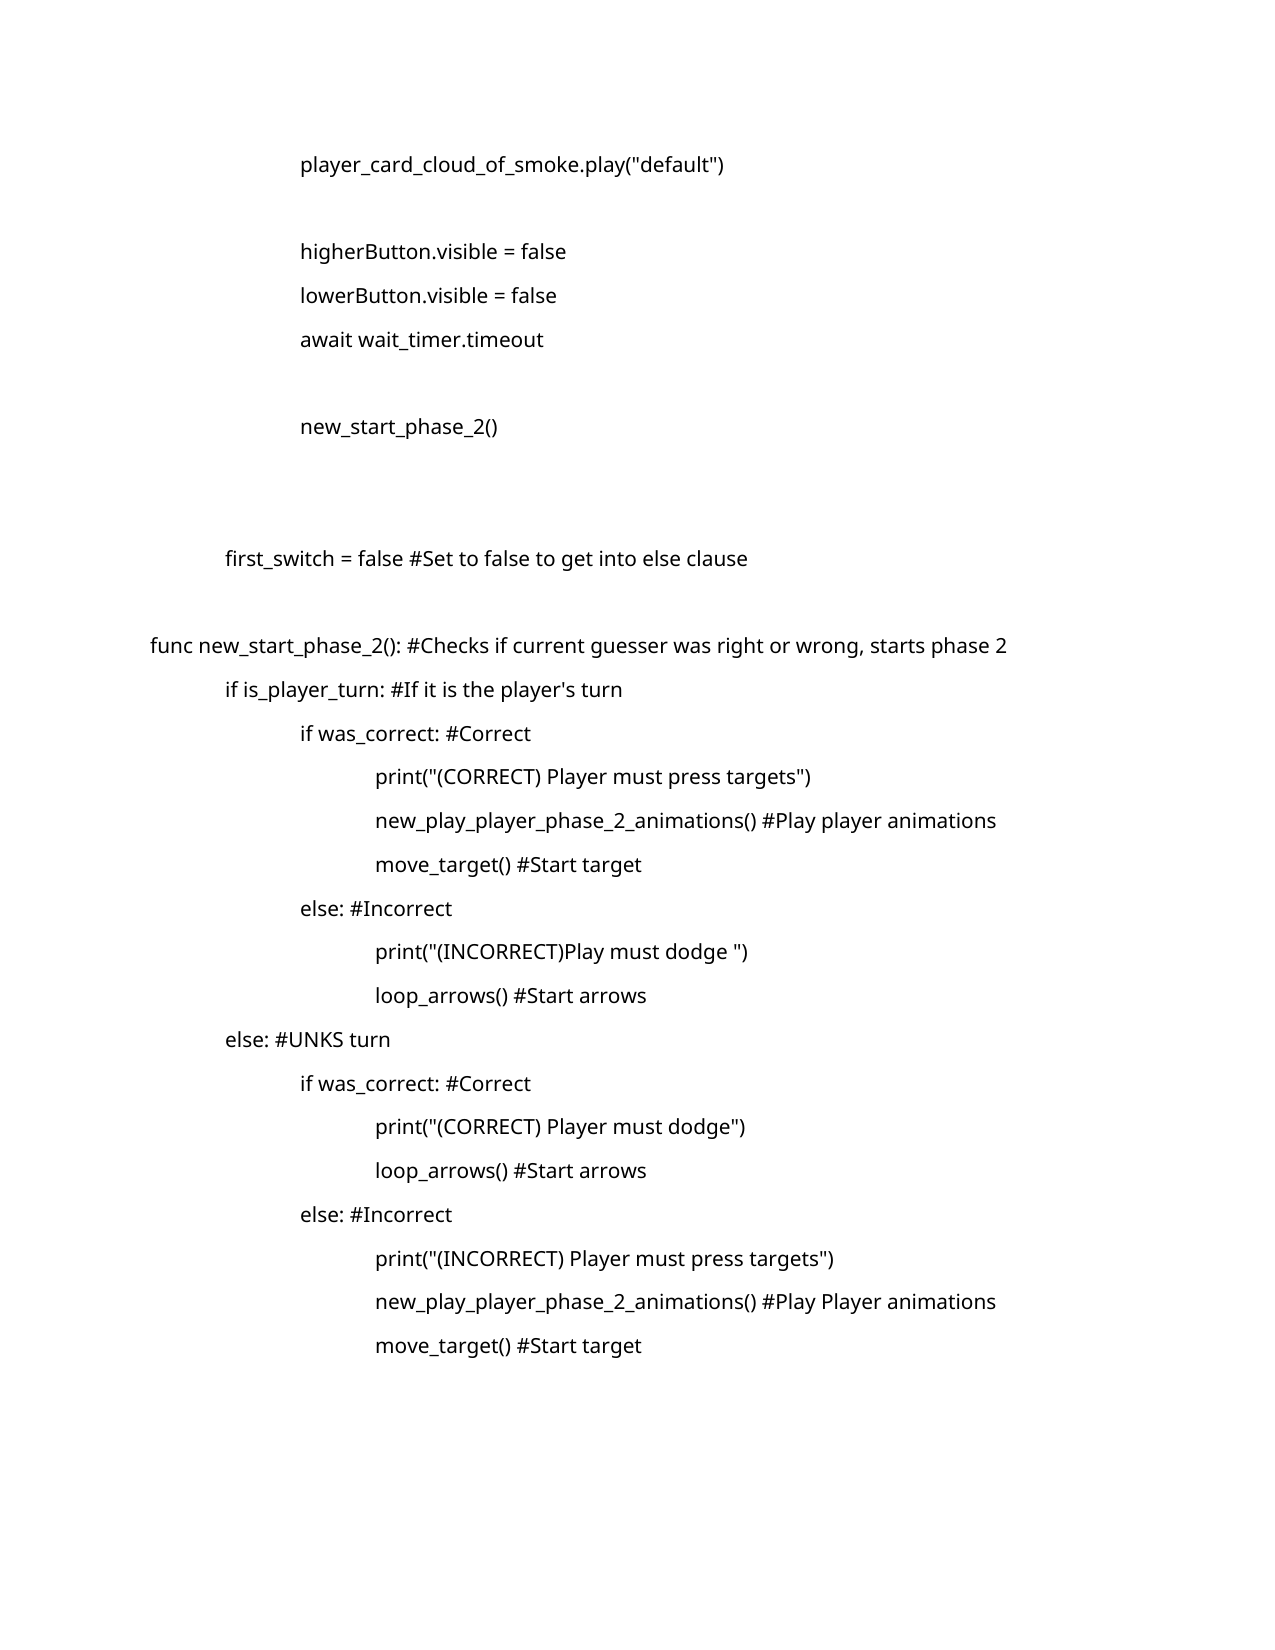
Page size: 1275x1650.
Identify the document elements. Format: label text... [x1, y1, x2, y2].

text func new_start_phase_2(): #Checks if current guesser was right or wrong, starts phase 2 [150, 631, 1125, 660]
text loop_arrows() #Start arrows [150, 981, 1125, 1010]
text move_target() #Start target [150, 1331, 1125, 1360]
text print("(INCORRECT) Player must press targets") [150, 1244, 1125, 1272]
text else: #Incorrect [150, 894, 1125, 922]
text new_play_player_phase_2_animations() #Play Player animations [150, 1287, 1125, 1316]
text new_play_player_phase_2_animations() #Play player animations [150, 806, 1125, 835]
text print("(INCORRECT)Play must dodge ") [150, 937, 1125, 966]
text else: #Incorrect [150, 1200, 1125, 1228]
text print("(CORRECT) Player must press targets") [150, 762, 1125, 791]
text if was_correct: #Correct [150, 1069, 1125, 1097]
text await wait_timer.timeout [150, 325, 1125, 353]
text print("(CORRECT) Player must dodge") [150, 1112, 1125, 1141]
text lowerButton.visible = false [150, 281, 1125, 310]
text player_card_cloud_of_smoke.play("default") [150, 150, 1125, 178]
text higherButton.visible = false [150, 237, 1125, 266]
text loop_arrows() #Start arrows [150, 1156, 1125, 1185]
text if is_player_turn: #If it is the player's turn [150, 675, 1125, 703]
text new_start_phase_2() [150, 412, 1125, 441]
text first_switch = false #Set to false to get into else clause [150, 544, 1125, 572]
text else: #UNKS turn [150, 1025, 1125, 1053]
text if was_correct: #Correct [150, 719, 1125, 747]
text move_target() #Start target [150, 850, 1125, 878]
